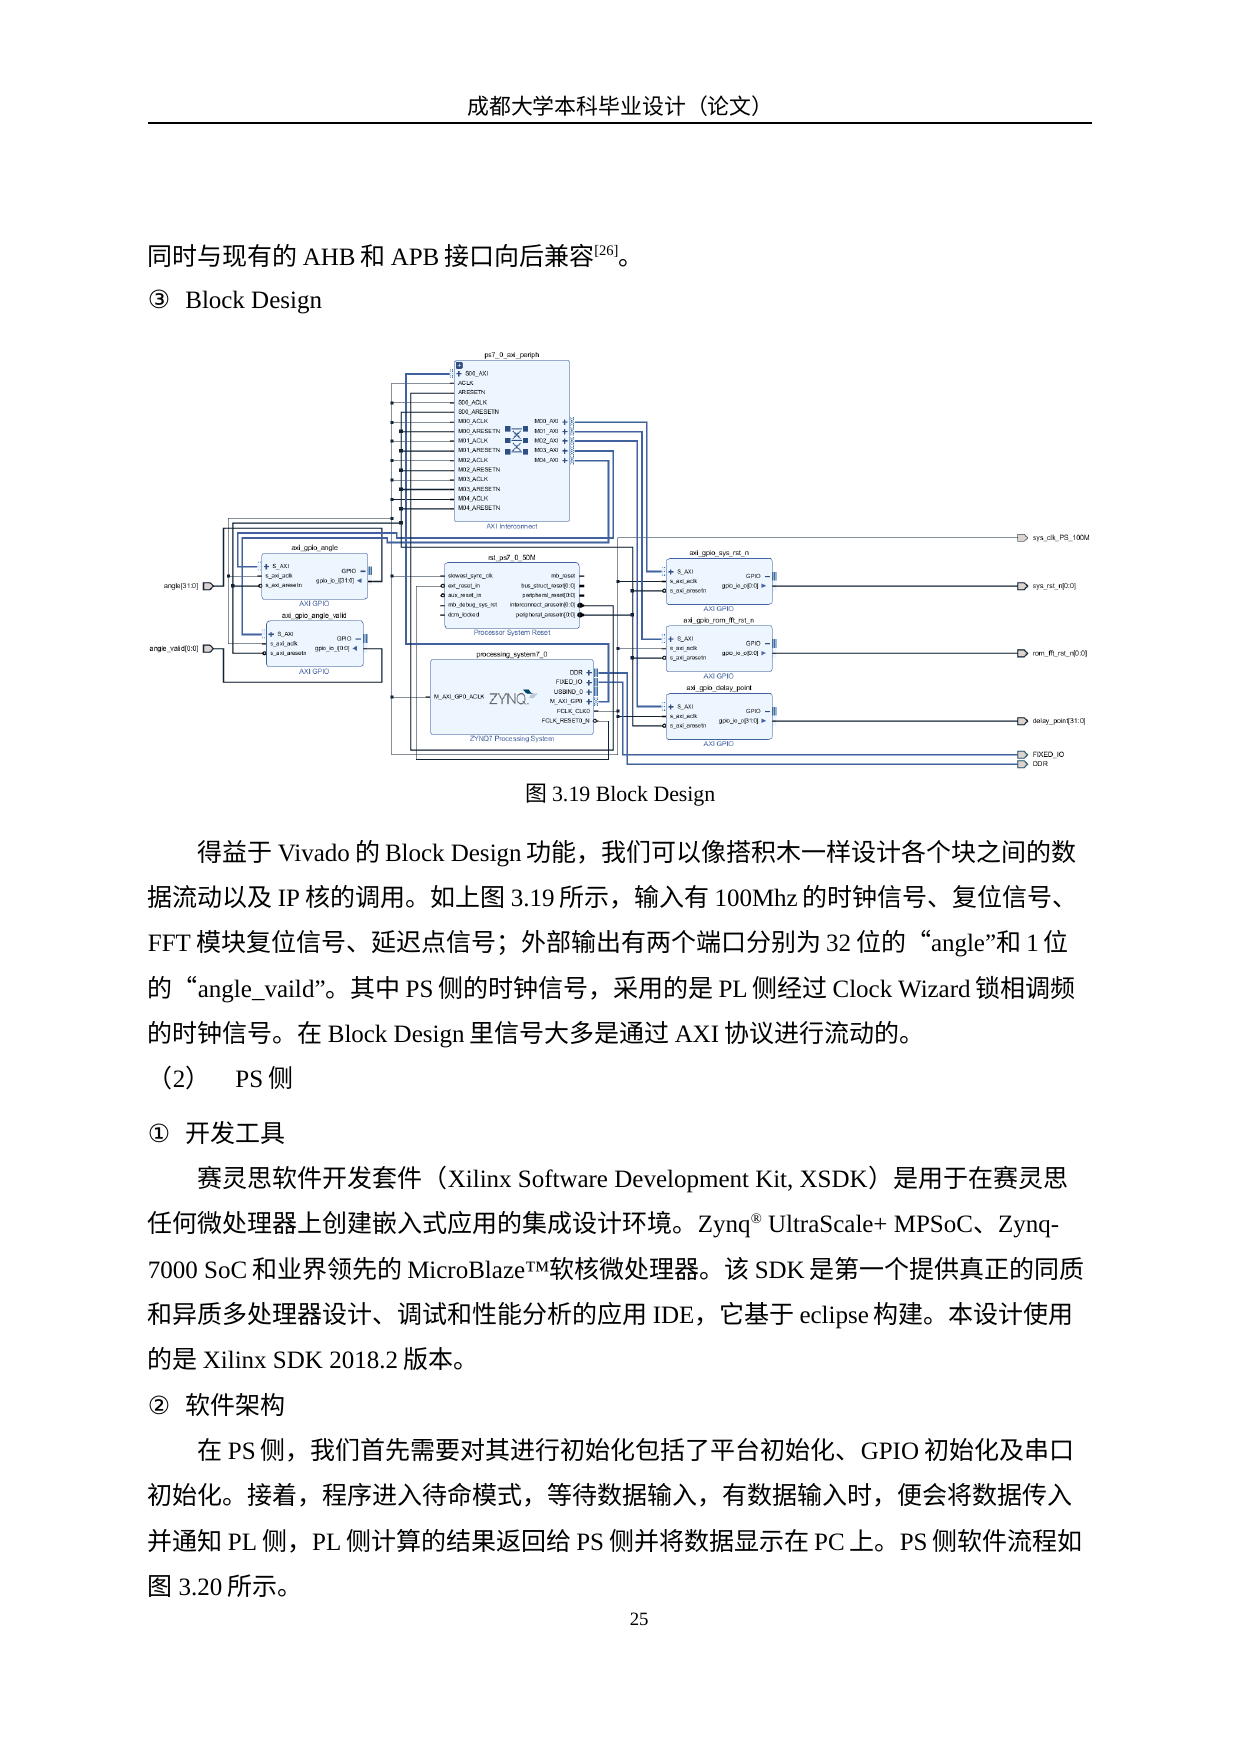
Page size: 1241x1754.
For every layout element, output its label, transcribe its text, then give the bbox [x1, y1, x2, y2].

list 开发工具 [148, 1113, 1092, 1149]
list 软件架构 [148, 1385, 1092, 1421]
list Block Design [148, 282, 1092, 316]
text 赛灵思软件开发套件（Xilinx Software Development Kit, XSDK）是用于在赛灵思任何微处理器上创建嵌入式应用的集成设计环境。Zynq® UltraScale+ MPSoC、Zynq-7000 SoC和业界领先的MicroBlaze™软核微处理器。该SDK是第一个提供真正的同质和异质多处理器设计、调试和性能分析的应用IDE，它基于eclipse构建。本设计使用的是Xilinx SDK 2018.2版本。 [148, 1158, 1092, 1376]
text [148, 236, 1092, 272]
picture [147, 349, 1095, 776]
subtitle PS侧 [148, 1059, 1092, 1095]
